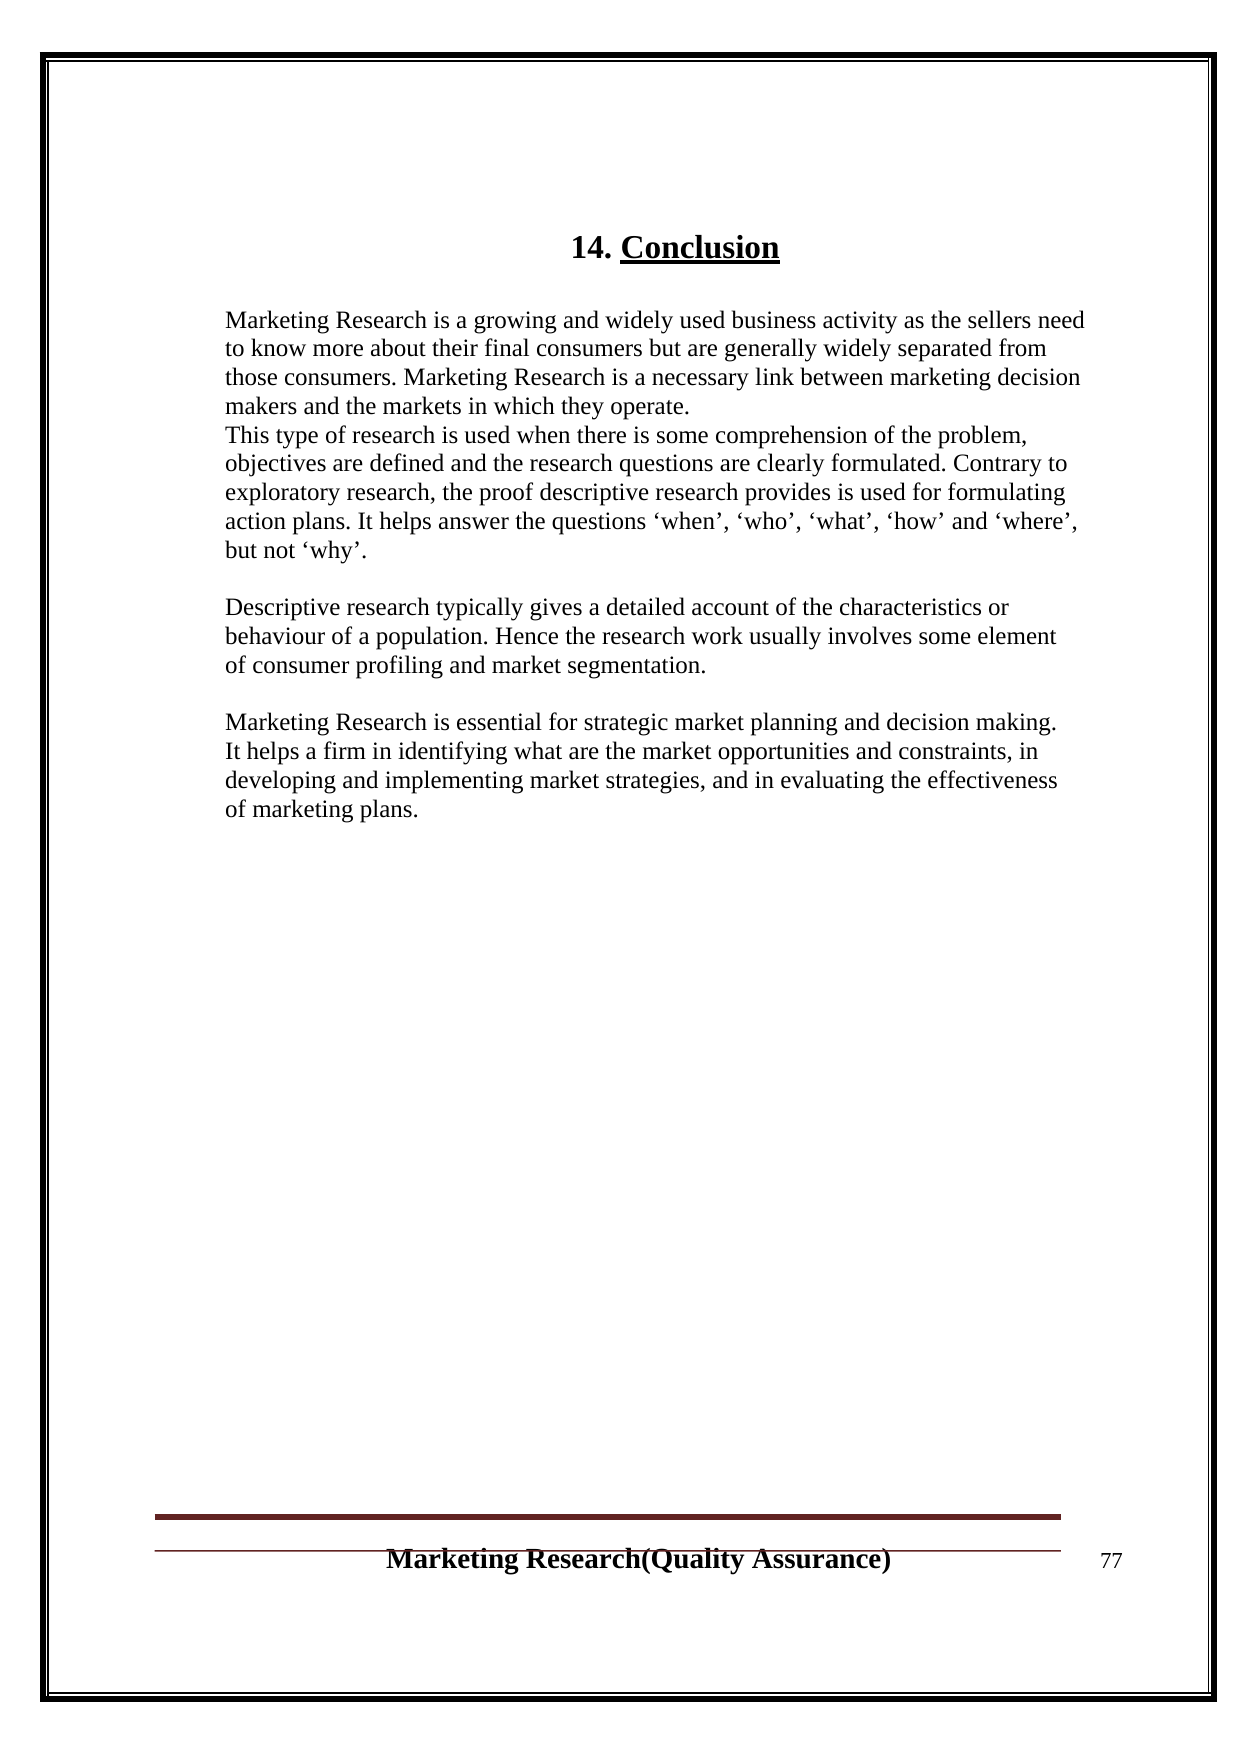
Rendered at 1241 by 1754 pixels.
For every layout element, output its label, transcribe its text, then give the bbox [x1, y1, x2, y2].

text Marketing Research is essential for strategic market planning and decision making. It helps a firm in identifying what are the market opportunities and constraints, in developing and implementing market strategies, and in evaluating the effectiveness of marketing plans. [225, 707, 1071, 822]
subtitle Conclusion [570, 227, 1208, 266]
text This type of research is used when there is some comprehension of the problem, objectives are defined and the research questions are clearly formulated. Contrary to exploratory research, the proof descriptive research provides is used for formulating action plans. It helps answer the questions ‘when’, ‘who’, ‘what’, ‘how’ and ‘where’, but not ‘why’. [225, 420, 1090, 563]
text Marketing Research is a growing and widely used business activity as the sellers need to know more about their final consumers but are generally widely separated from those consumers. Marketing Research is a necessary link between marketing decision makers and the markets in which they operate. [225, 305, 1100, 420]
text Descriptive research typically gives a detailed account of the characteristics or behaviour of a population. Hence the research work usually involves some element of consumer profiling and market segmentation. [225, 592, 1083, 679]
